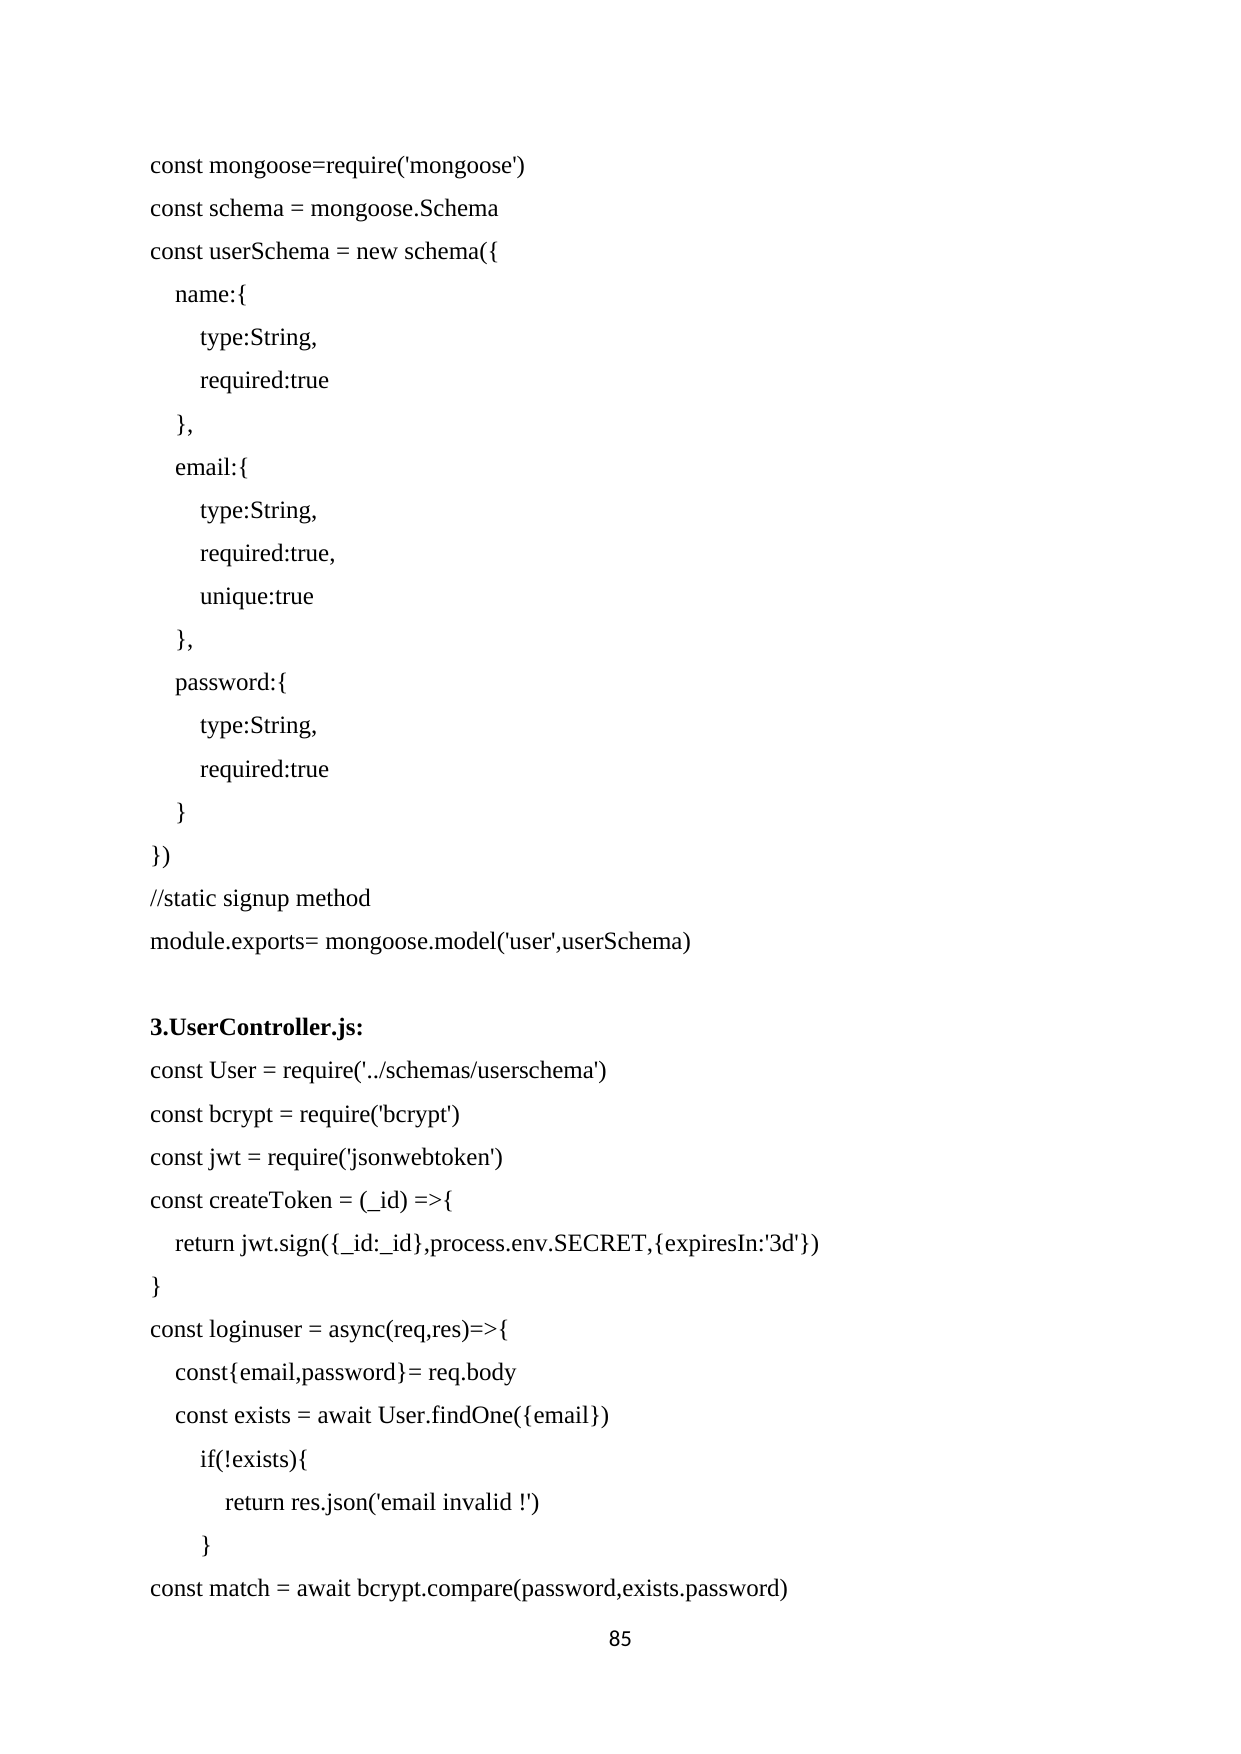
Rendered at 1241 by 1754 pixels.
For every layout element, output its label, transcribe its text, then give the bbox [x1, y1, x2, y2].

text type:String, [150, 495, 1090, 524]
text const loginuser = async(req,res)=>{ [150, 1314, 1090, 1343]
text //static signup method [150, 883, 1090, 912]
text password:{ [150, 667, 1090, 696]
text }, [150, 624, 1090, 653]
text if(!exists){ [150, 1444, 1090, 1472]
text const userSchema = new schema({ [150, 236, 1090, 265]
text type:String, [150, 711, 1090, 739]
text const jwt = require('jsonwebtoken') [150, 1142, 1090, 1171]
text required:true [150, 754, 1090, 782]
text }) [150, 840, 1090, 869]
text const{email,password}= req.body [150, 1357, 1090, 1386]
text const exists = await User.findOne({email}) [150, 1401, 1090, 1429]
text unique:true [150, 581, 1090, 610]
text const createToken = (_id) =>{ [150, 1185, 1090, 1214]
text } [150, 1530, 1090, 1559]
text 3.UserController.js: [150, 1012, 1090, 1041]
text const schema = mongoose.Schema [150, 193, 1090, 222]
text const User = require('../schemas/userschema') [150, 1056, 1090, 1084]
text return res.json('email invalid !') [150, 1487, 1090, 1516]
text required:true [150, 366, 1090, 394]
text email:{ [150, 452, 1090, 481]
text const match = await bcrypt.compare(password,exists.password) [150, 1573, 1090, 1602]
text return jwt.sign({_id:_id},process.env.SECRET,{expiresIn:'3d'}) [150, 1228, 1090, 1257]
text name:{ [150, 279, 1090, 308]
text } [150, 1271, 1090, 1300]
text const mongoose=require('mongoose') [150, 150, 1090, 179]
text type:String, [150, 322, 1090, 351]
text const bcrypt = require('bcrypt') [150, 1099, 1090, 1127]
text } [150, 797, 1090, 826]
text }, [150, 409, 1090, 437]
text module.exports= mongoose.model('user',userSchema) [150, 926, 1090, 955]
text required:true, [150, 538, 1090, 567]
